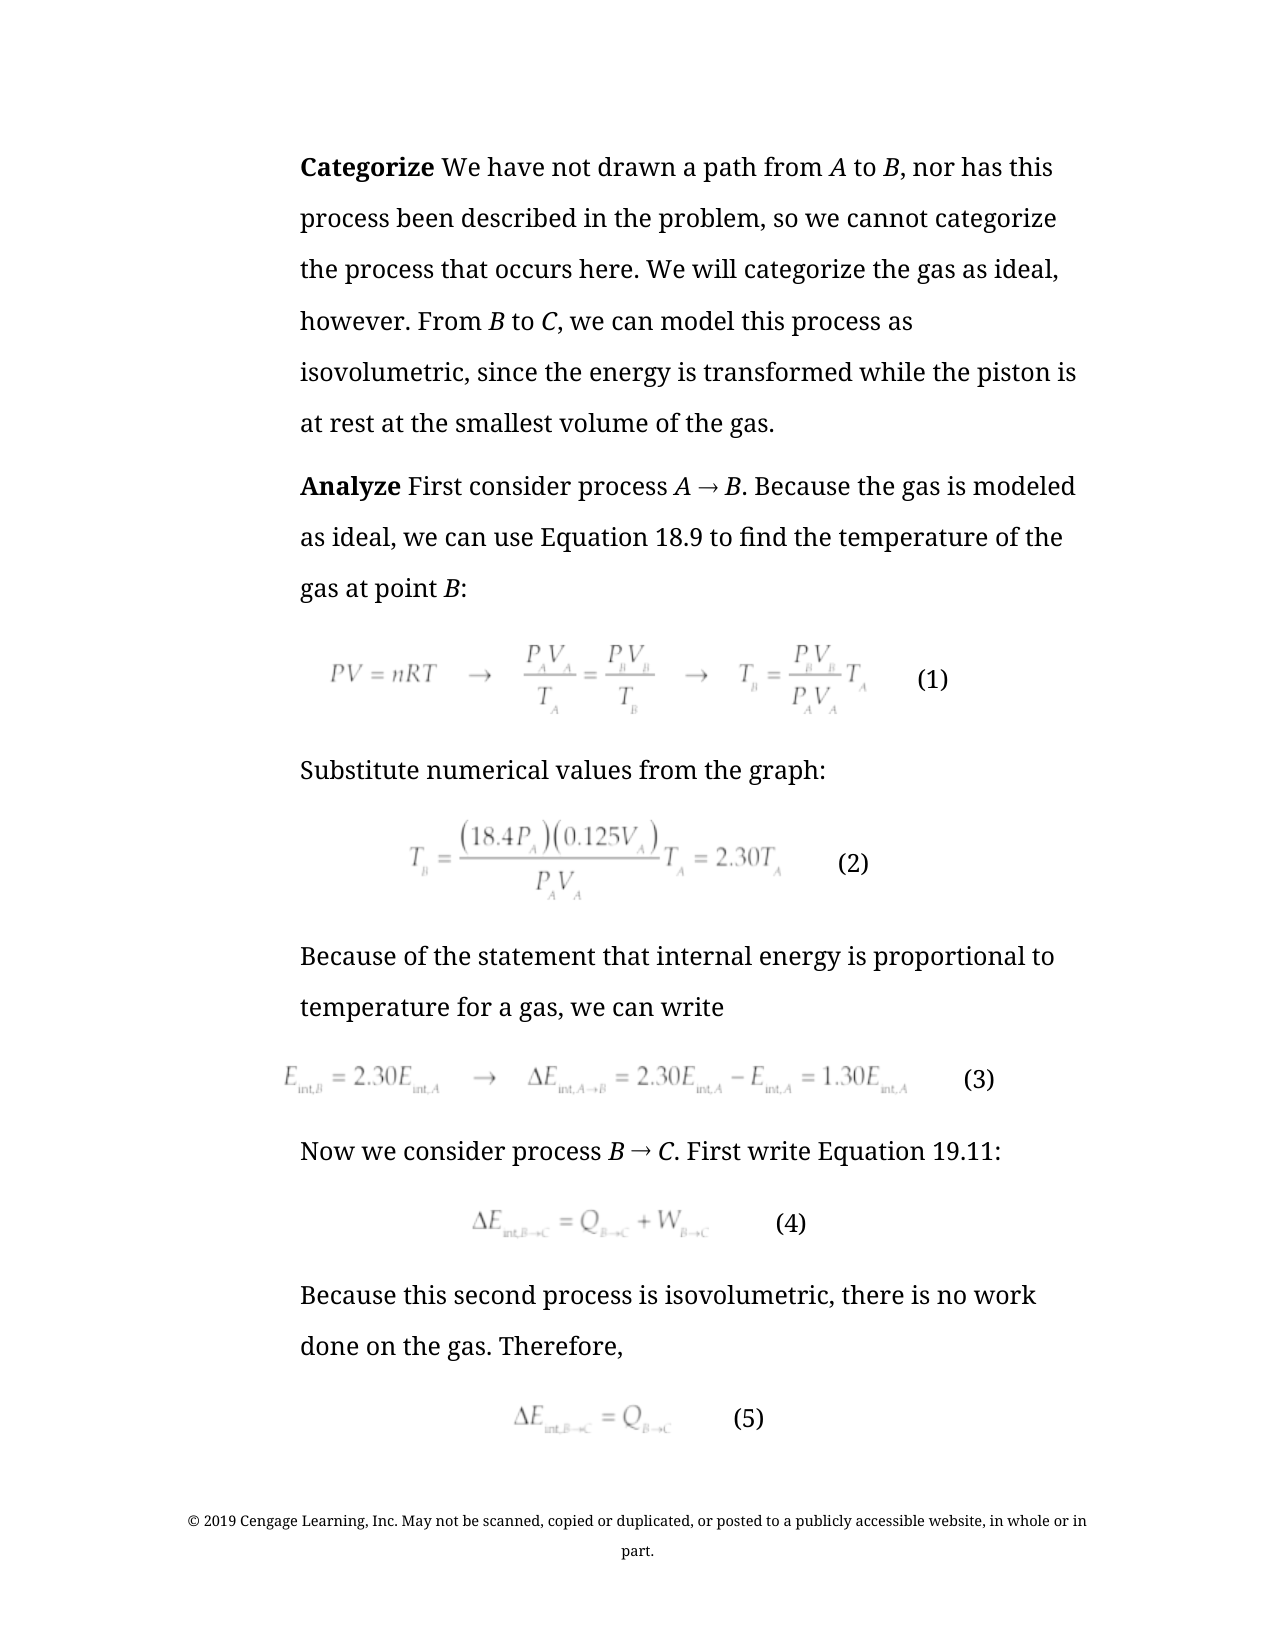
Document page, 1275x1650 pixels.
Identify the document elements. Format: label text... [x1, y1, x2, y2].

text Analyze First consider process A B. Because the gas is modeled as ideal, we can use Equation 18.9 to find the temperature of the gas at point B: [300, 469, 1087, 605]
text Categorize We have not drawn a path from A to B, nor has this process been described in the problem, so we cannot categorize the process that occurs here. We will categorize the gas as ideal, however. From B to C, we can model this process as isovolumetric, since the energy is transformed while the piston is at rest at the smallest volume of the gas. [300, 150, 1087, 439]
text (5) [187, 1392, 1087, 1443]
text Because this second process is isovolumetric, there is no work done on the gas. Therefore, [300, 1278, 1087, 1363]
text Substitute numerical values from the graph: [300, 752, 1087, 786]
text (2) [187, 816, 1087, 909]
text Now we consider process B C. First write Equation 19.11: [300, 1134, 1087, 1168]
text (1) [187, 634, 1087, 723]
text (4) [187, 1197, 1087, 1248]
text Because of the statement that internal energy is proportional to temperature for a gas, we can write [300, 939, 1087, 1024]
text (3) [187, 1053, 1087, 1104]
